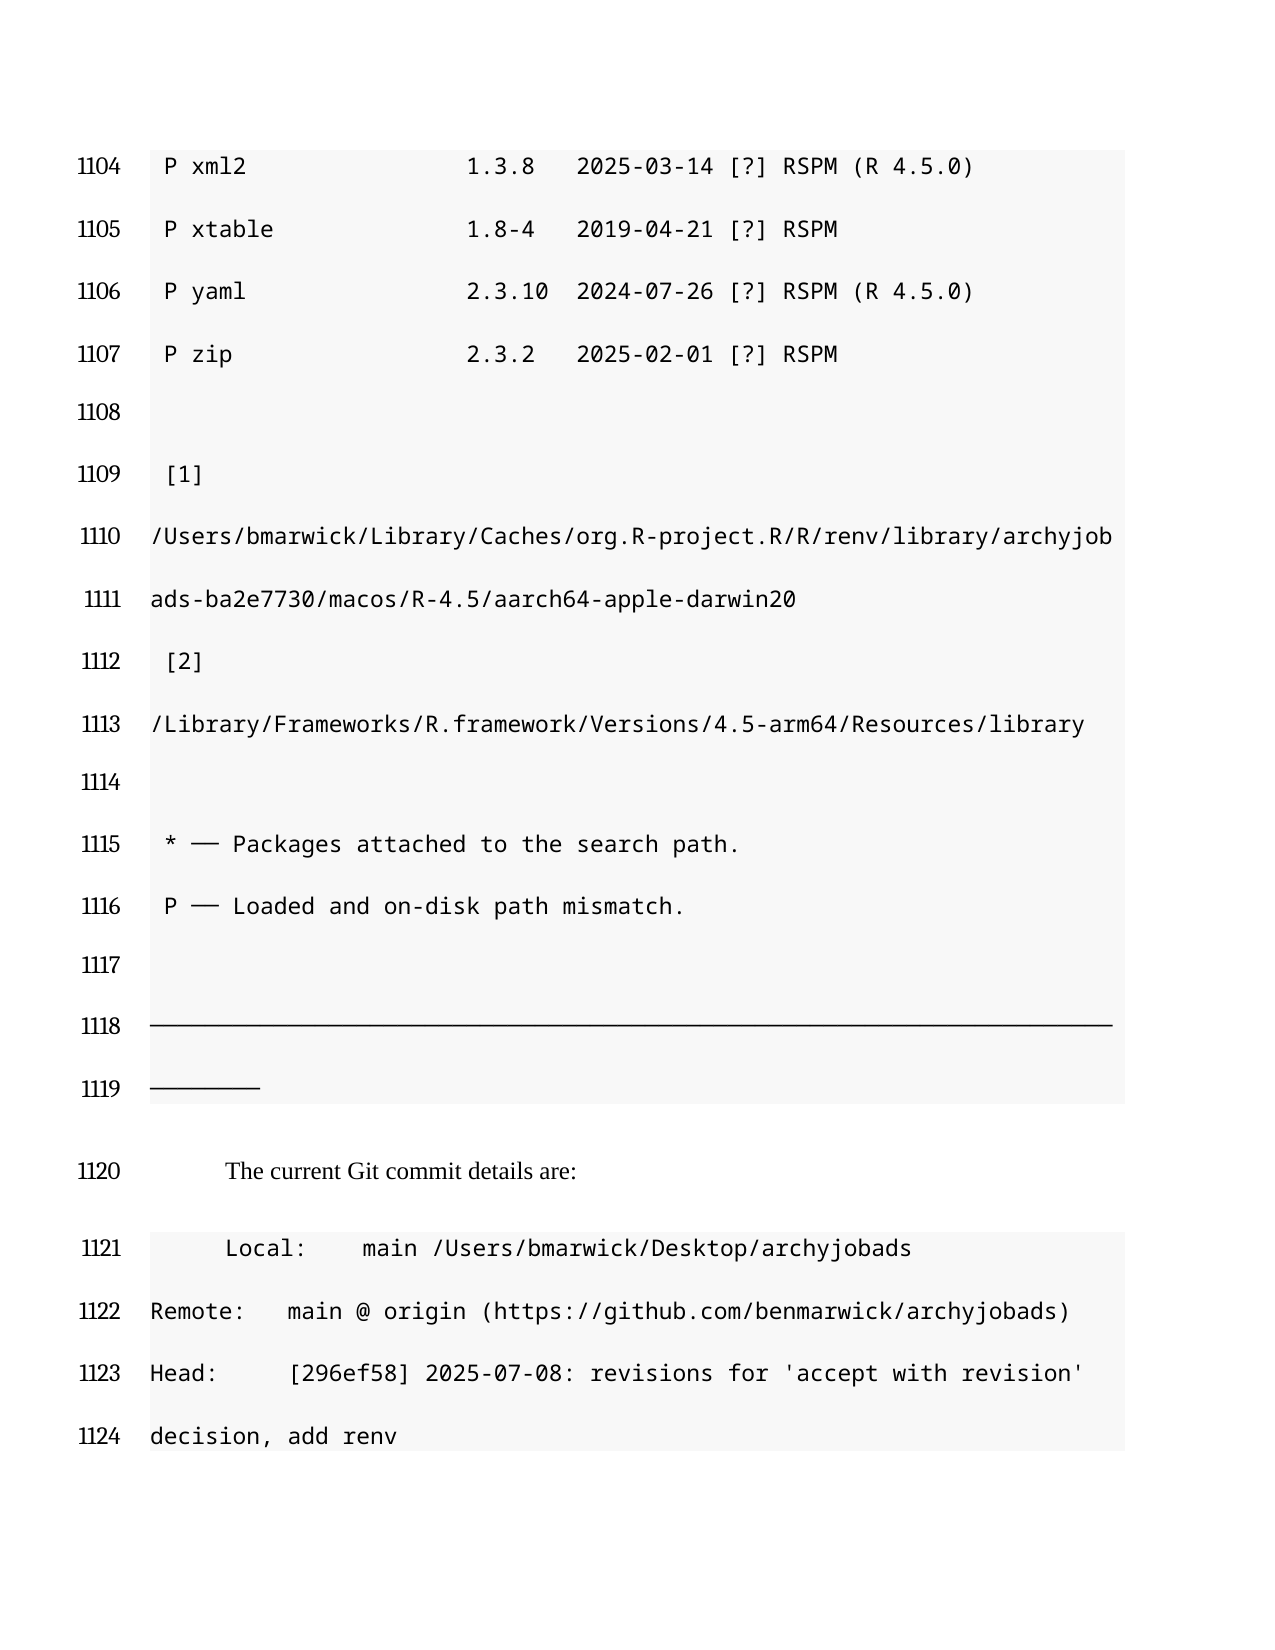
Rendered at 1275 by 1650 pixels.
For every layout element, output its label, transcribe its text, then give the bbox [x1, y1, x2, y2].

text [150, 150, 1125, 1104]
text Local: main /Users/bmarwick/Desktop/archyjobads Remote: main @ origin (https://github.com/benmarwick/archyjobads) Head: [296ef58] 2025-07-08: revisions for 'accept with revision' decision, add renv [150, 1232, 1125, 1451]
text The current Git commit details are: [150, 1156, 1125, 1184]
